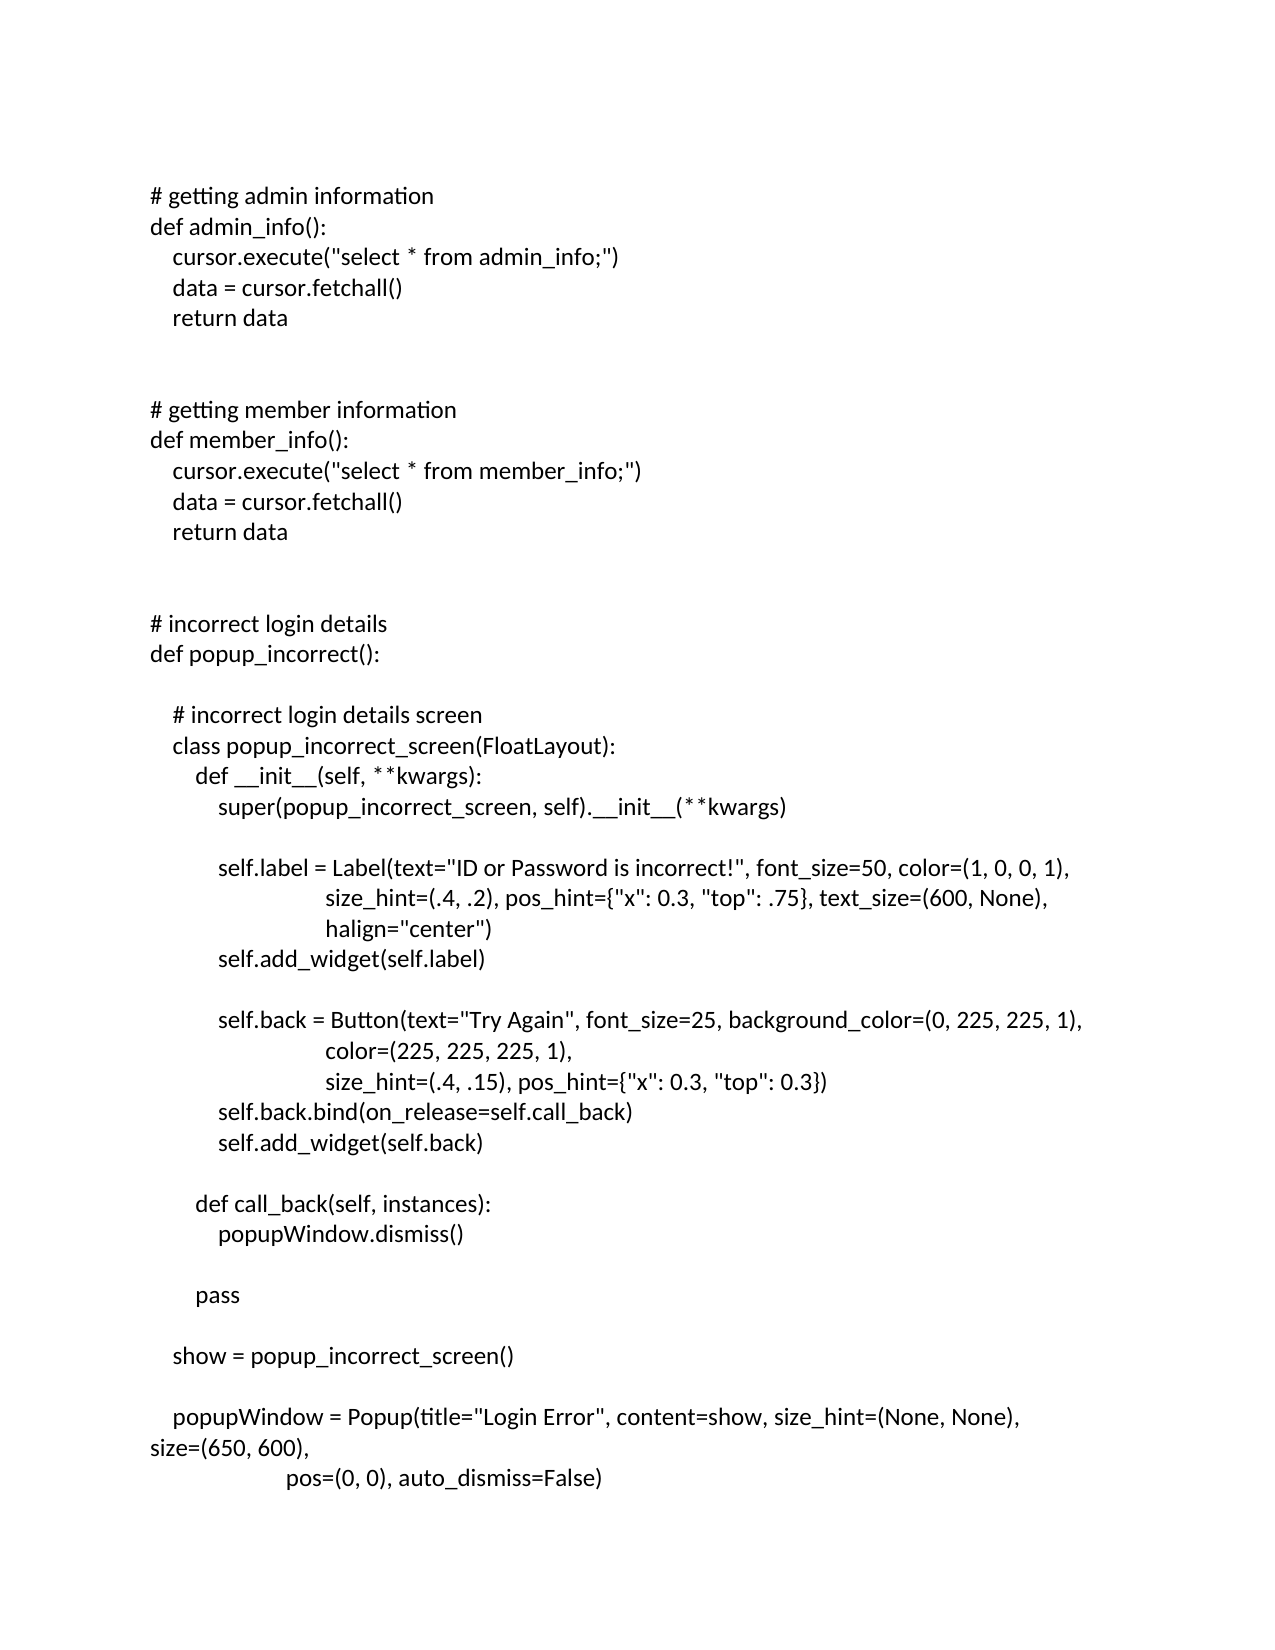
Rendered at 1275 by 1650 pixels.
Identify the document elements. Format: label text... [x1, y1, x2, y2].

text # incorrect login details screen [150, 699, 1125, 730]
text cursor.execute("select * from member_info;") [150, 455, 1125, 486]
text halign="center") [150, 913, 1125, 943]
text pos=(0, 0), auto_dismiss=False) [150, 1462, 1125, 1493]
text super(popup_incorrect_screen, self).__init__(**kwargs) [150, 791, 1125, 821]
text def popup_incorrect(): [150, 638, 1125, 669]
text show = popup_incorrect_screen() [150, 1340, 1125, 1371]
text class popup_incorrect_screen(FloatLayout): [150, 730, 1125, 760]
text size_hint=(.4, .2), pos_hint={"x": 0.3, "top": .75}, text_size=(600, None), [150, 882, 1125, 913]
text # getting member information [150, 394, 1125, 425]
text self.label = Label(text="ID or Password is incorrect!", font_size=50, color=(1, 0, 0, 1), [150, 852, 1125, 882]
text size_hint=(.4, .15), pos_hint={"x": 0.3, "top": 0.3}) [150, 1066, 1125, 1096]
text return data [150, 303, 1125, 333]
text def __init__(self, **kwargs): [150, 760, 1125, 791]
text def call_back(self, instances): [150, 1188, 1125, 1218]
text popupWindow = Popup(title="Login Error", content=show, size_hint=(None, None), size=(650, 600), [150, 1401, 1125, 1462]
text self.add_widget(self.label) [150, 943, 1125, 974]
text self.add_widget(self.back) [150, 1127, 1125, 1157]
text self.back.bind(on_release=self.call_back) [150, 1096, 1125, 1127]
text cursor.execute("select * from admin_info;") [150, 242, 1125, 272]
text data = cursor.fetchall() [150, 272, 1125, 303]
text pass [150, 1279, 1125, 1310]
text return data [150, 516, 1125, 547]
text # incorrect login details [150, 608, 1125, 638]
text data = cursor.fetchall() [150, 486, 1125, 516]
text # getting admin information [150, 181, 1125, 211]
text popupWindow.dismiss() [150, 1218, 1125, 1249]
text color=(225, 225, 225, 1), [150, 1035, 1125, 1066]
text def admin_info(): [150, 211, 1125, 242]
text self.back = Button(text="Try Again", font_size=25, background_color=(0, 225, 225, 1), [150, 1004, 1125, 1035]
text def member_info(): [150, 425, 1125, 455]
